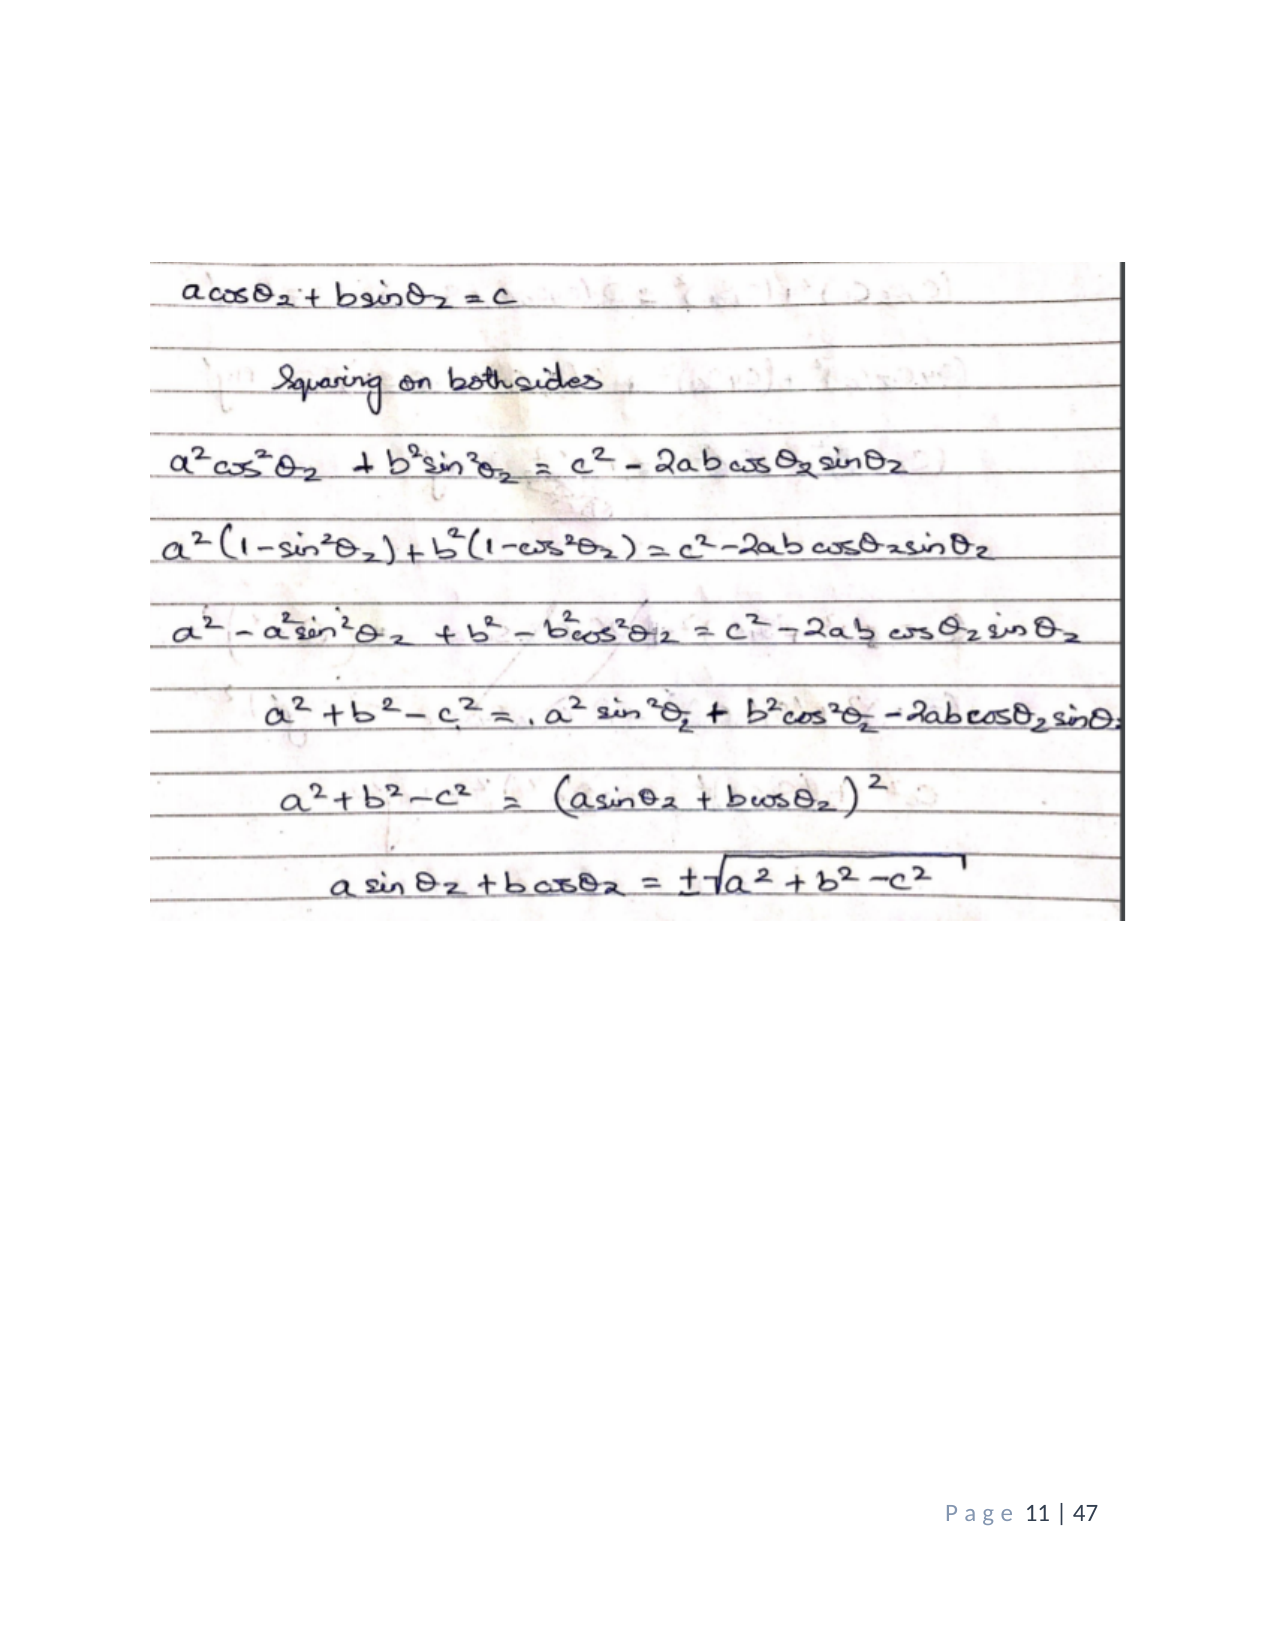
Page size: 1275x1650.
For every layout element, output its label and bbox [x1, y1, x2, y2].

picture [150, 262, 1125, 921]
